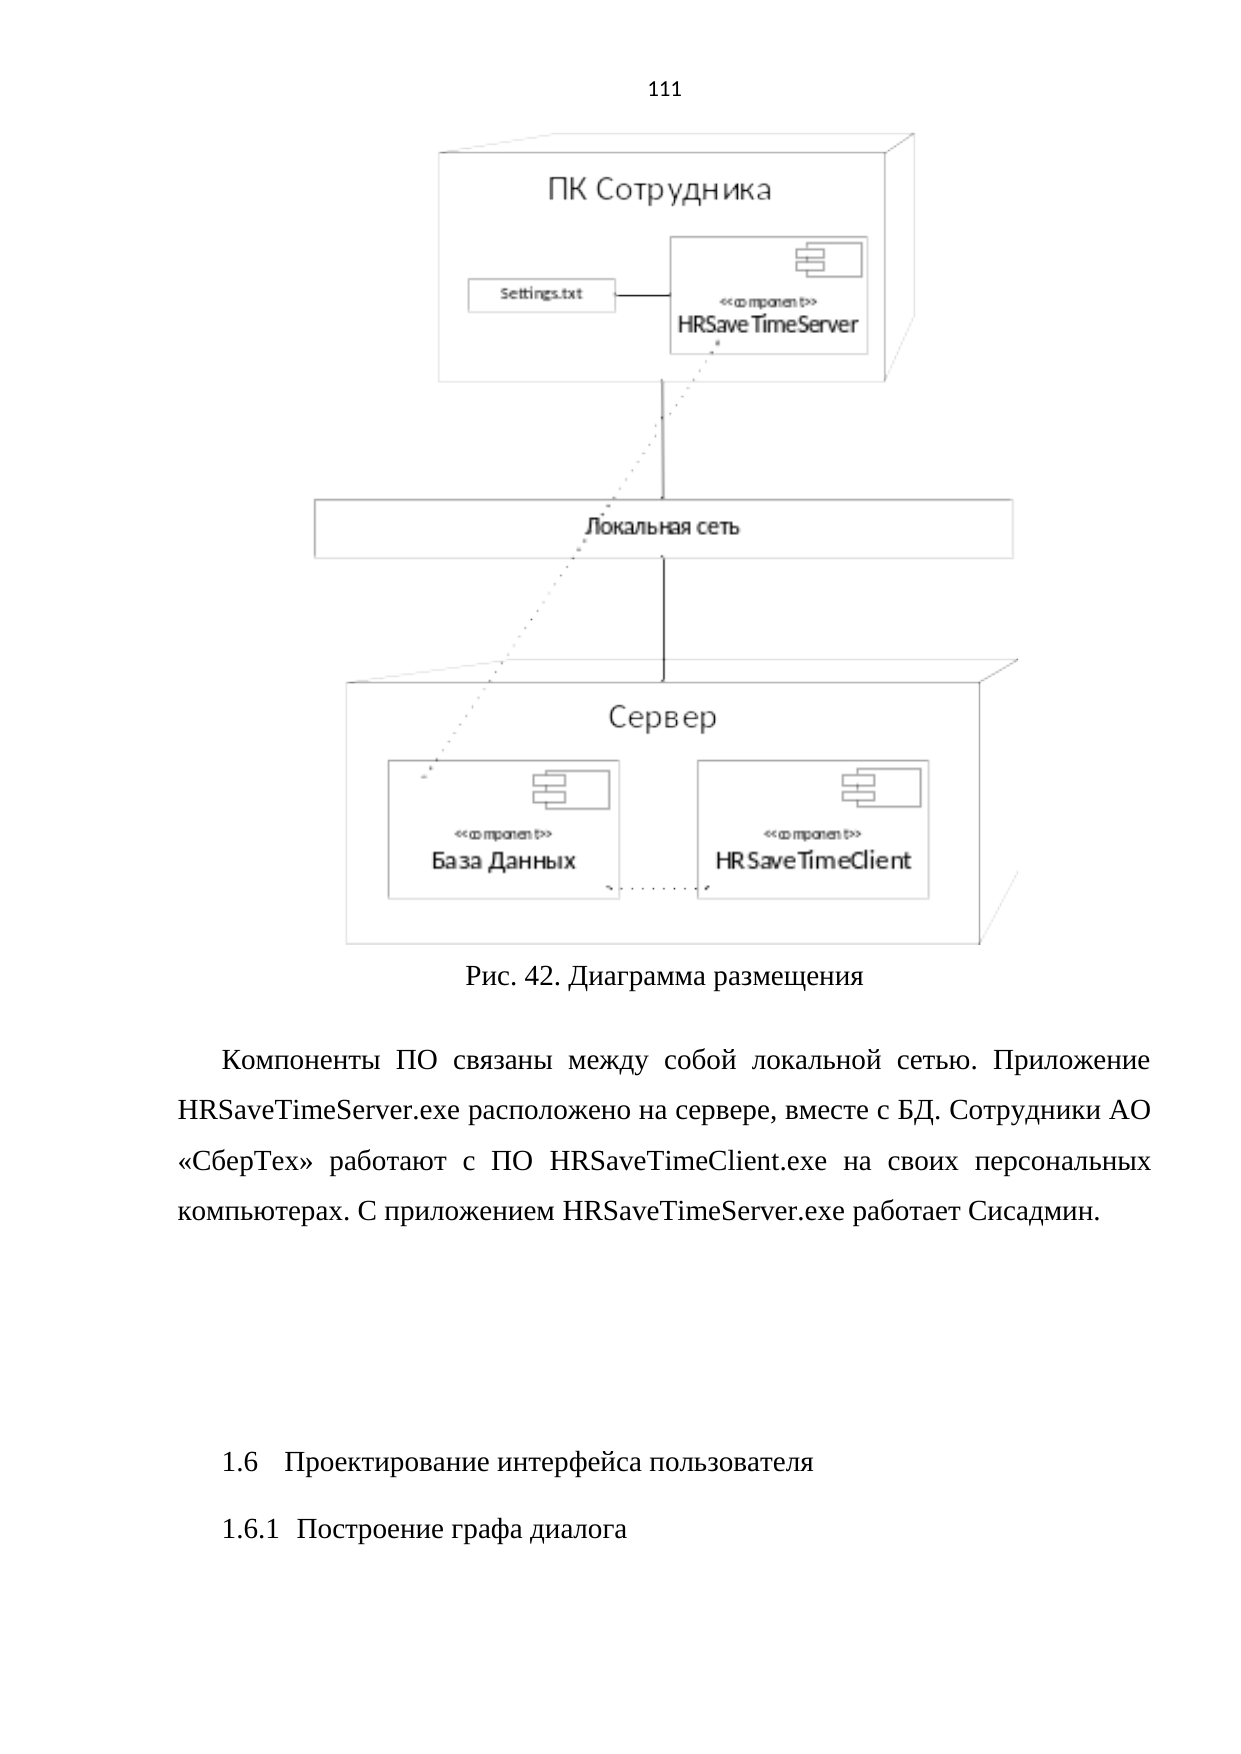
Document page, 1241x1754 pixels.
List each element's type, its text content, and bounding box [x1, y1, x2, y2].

text Компоненты ПО связаны между собой локальной сетью. Приложение HRSaveTimeServer.exe расположено на сервере, вместе с БД. Сотрудники АО «СберТех» работают с ПО HRSaveTimeClient.exe на своих персональных компьютерах. С приложением HRSaveTimeServer.exe работает Сисадмин. [177, 1042, 1152, 1227]
list Проектирование интерфейса пользователя [221, 1444, 1152, 1478]
text Рис. 42. Диаграмма размещения [177, 958, 1152, 992]
list Построение графа диалога [221, 1512, 1152, 1545]
